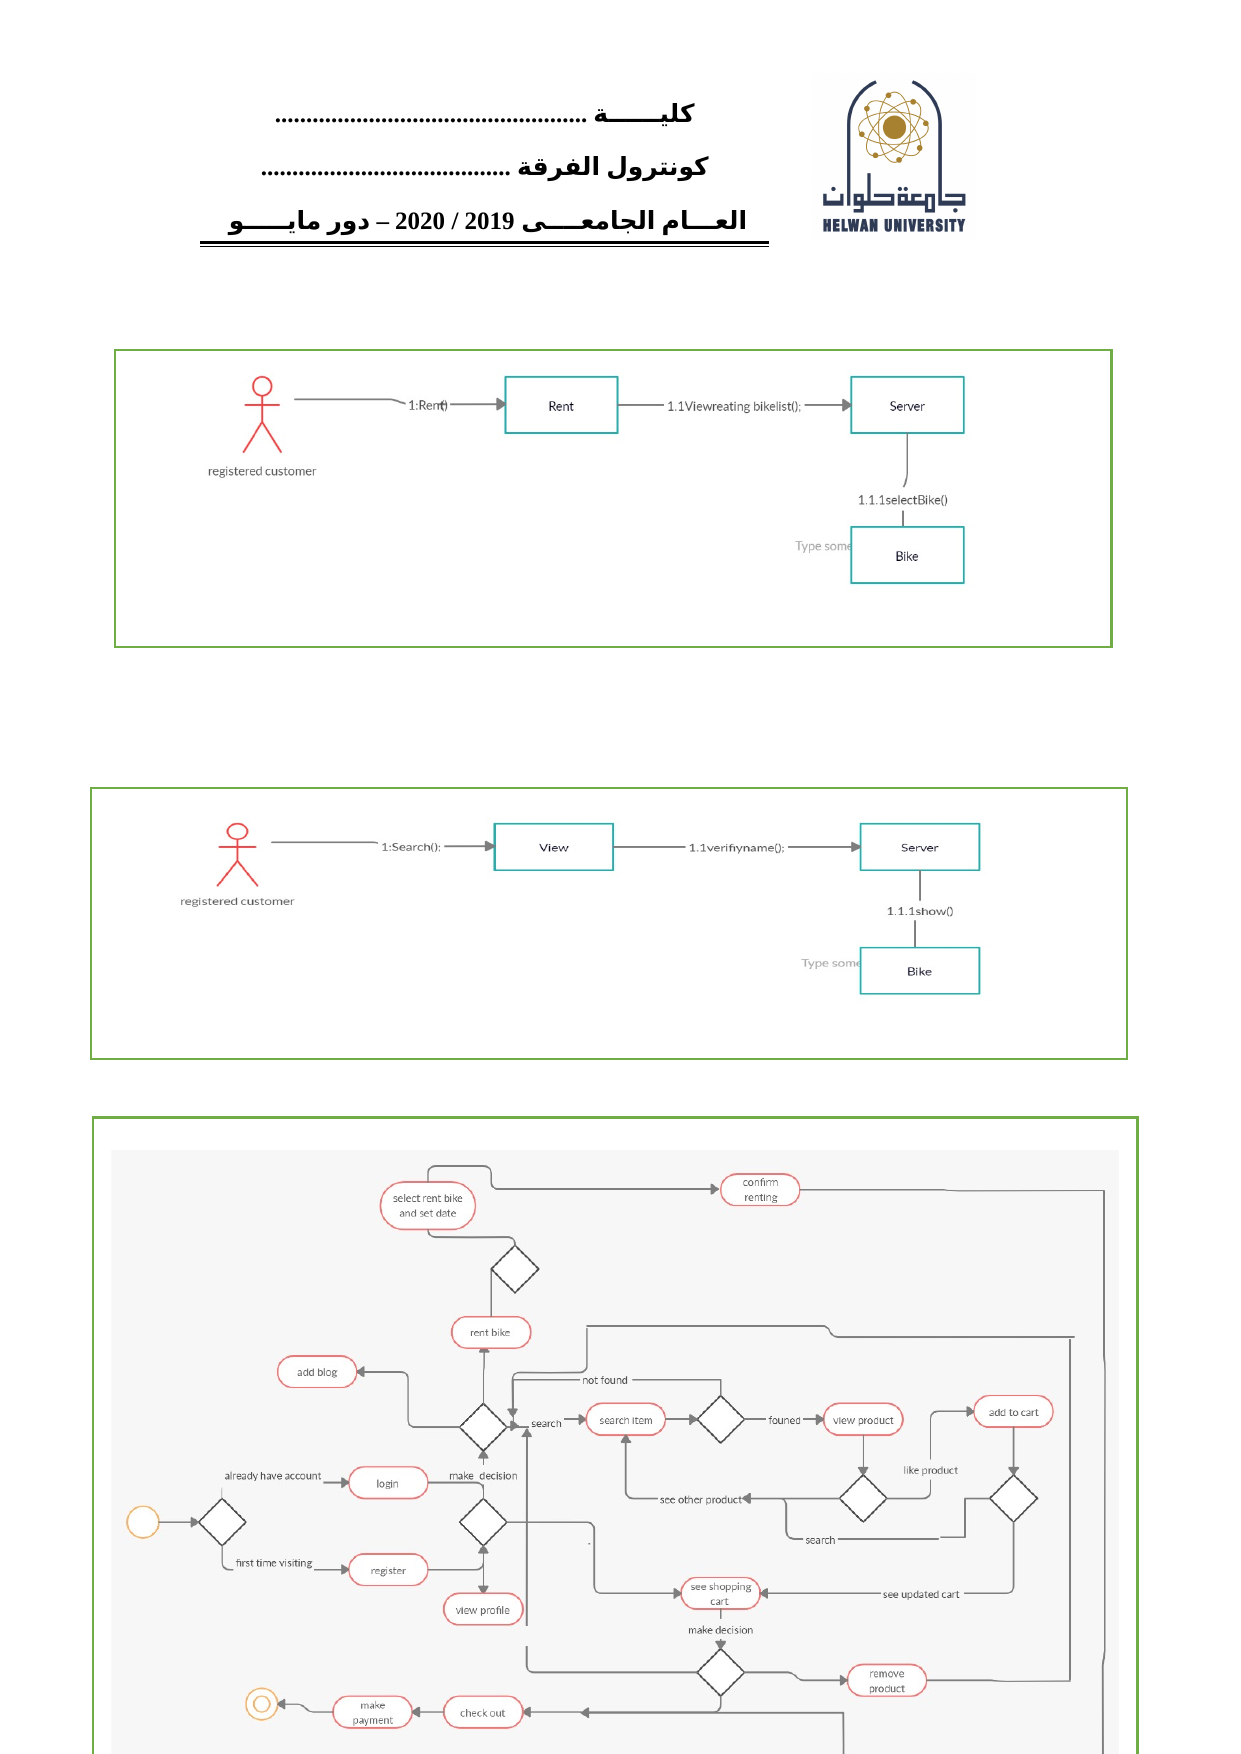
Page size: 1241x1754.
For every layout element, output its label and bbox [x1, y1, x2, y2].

picture [111, 1150, 1119, 1754]
picture [189, 358, 1038, 639]
picture [160, 808, 1058, 1040]
picture [811, 73, 976, 241]
